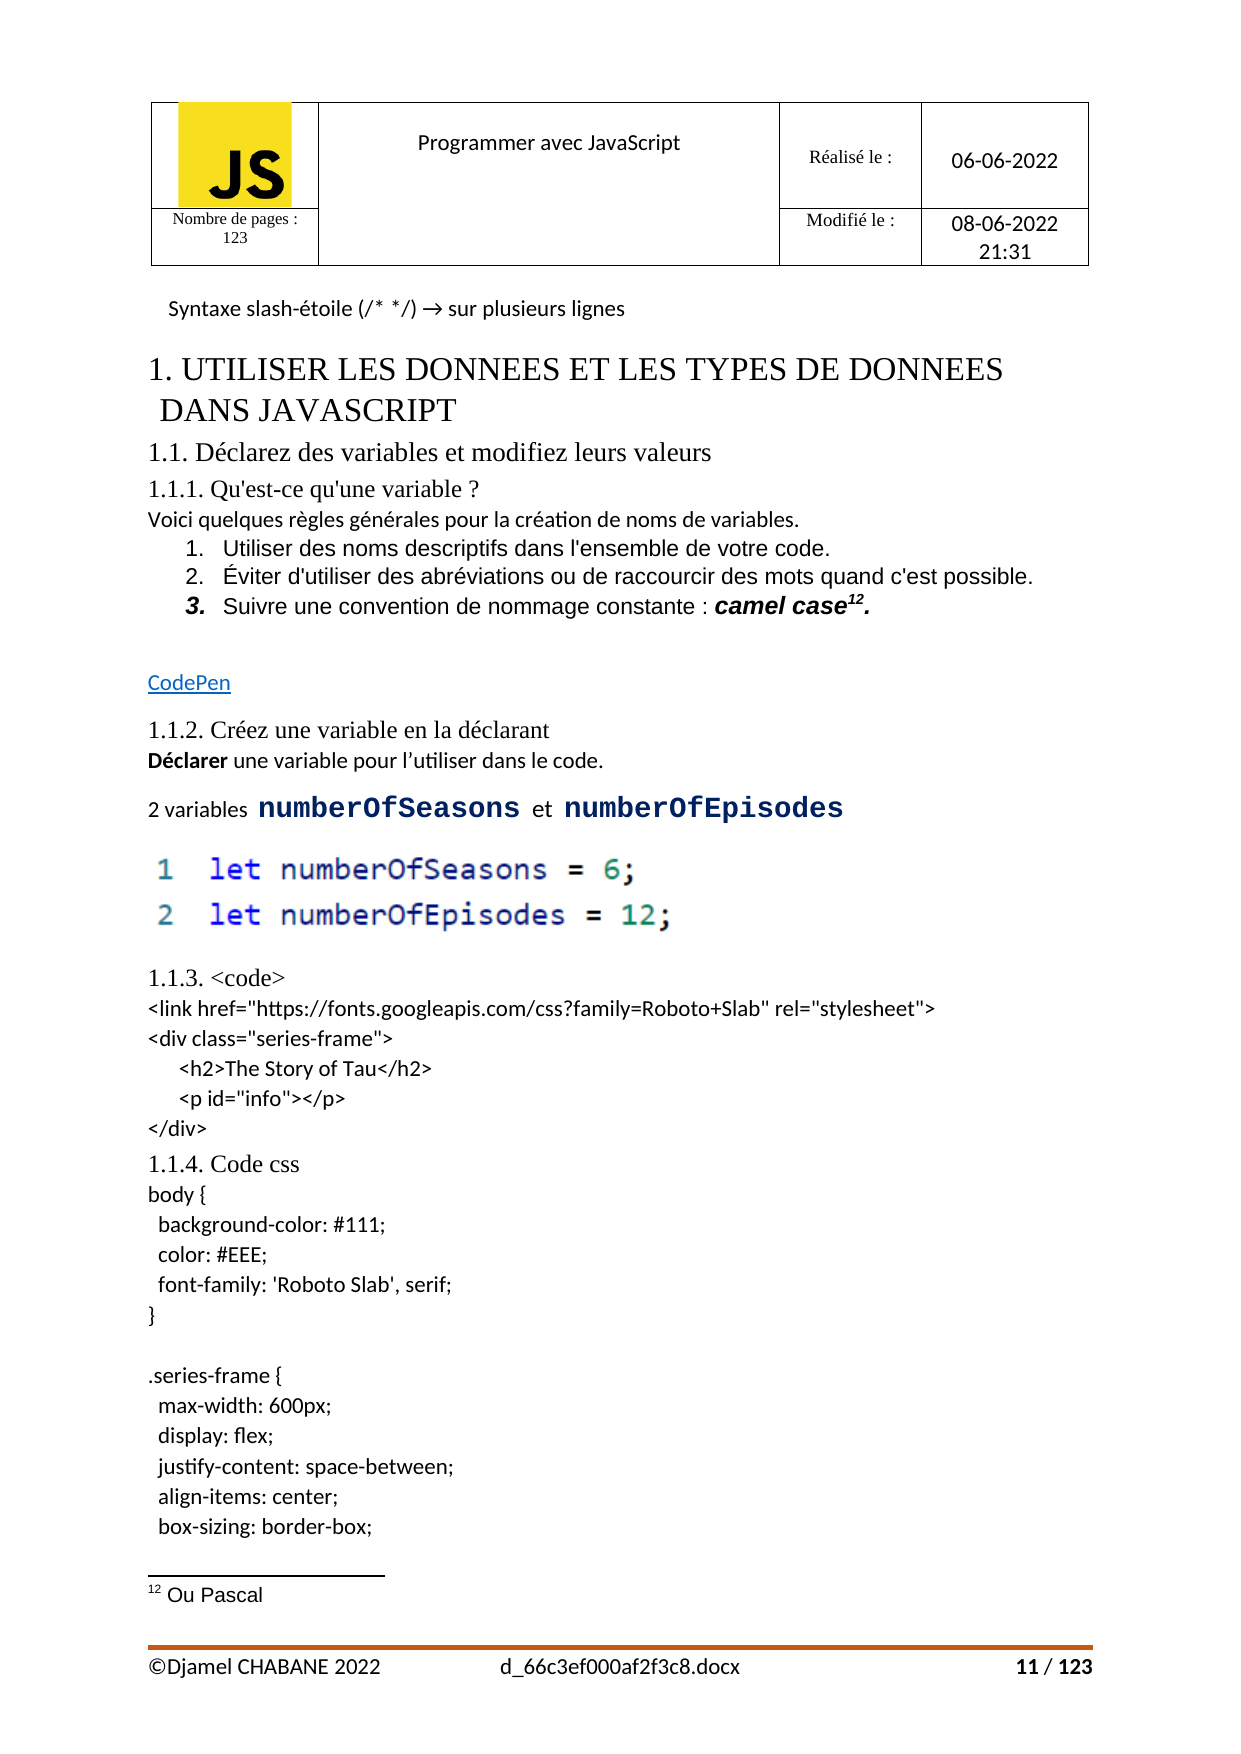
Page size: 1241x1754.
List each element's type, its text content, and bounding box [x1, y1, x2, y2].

text font-family: 'Roboto Slab', serif; [148, 1271, 1093, 1298]
text <p id="info"></p> [148, 1084, 1093, 1112]
text .series-frame { [148, 1361, 1093, 1389]
subtitle Déclarez des variables et modifiez leurs valeurs [148, 436, 1093, 467]
text Syntaxe slash-étoile (/* */) → sur plusieurs lignes [148, 294, 1093, 322]
subtitle UTILISER LES DONNEES ET LES TYPES DE DONNEES DANS JAVASCRIPT [148, 349, 1093, 429]
text } [148, 1301, 1093, 1329]
text </div> [148, 1114, 1093, 1142]
text Voici quelques règles générales pour la création de noms de variables. [148, 505, 1093, 533]
text color: #EEE; [148, 1240, 1093, 1268]
picture [178, 102, 292, 207]
subtitle Créez une variable en la déclarant [148, 715, 1093, 744]
list Éviter d'utiliser des abréviations ou de raccourcir des mots quand c'est possible. [185, 563, 1093, 589]
subtitle Code css [148, 1149, 1093, 1178]
text justify-content: space-between; [148, 1452, 1093, 1480]
subtitle Qu'est-ce qu'une variable ? [148, 474, 1093, 503]
text <link href="https://fonts.googleapis.com/css?family=Roboto+Slab" rel="stylesheet"> [148, 994, 1093, 1022]
text 2 variables numberOfSeasons et numberOfEpisodes [148, 793, 1093, 826]
text body { [148, 1180, 1093, 1208]
subtitle <code> [148, 963, 1093, 991]
text align-items: center; [148, 1482, 1093, 1510]
text display: flex; [148, 1422, 1093, 1449]
text max-width: 600px; [148, 1391, 1093, 1419]
list Utiliser des noms descriptifs dans l'ensemble de votre code. [185, 535, 1093, 562]
text CodePen [148, 668, 1093, 696]
list Suivre une convention de nommage constante : camel case. [185, 591, 1093, 620]
text <h2>The Story of Tau</h2> [148, 1054, 1093, 1082]
text <div class="series-frame"> [148, 1024, 1093, 1052]
text background-color: #111; [148, 1210, 1093, 1238]
text box-sizing: border-box; [148, 1512, 1093, 1540]
picture [147, 845, 698, 944]
text Déclarer une variable pour l’utiliser dans le code. [148, 746, 1093, 774]
